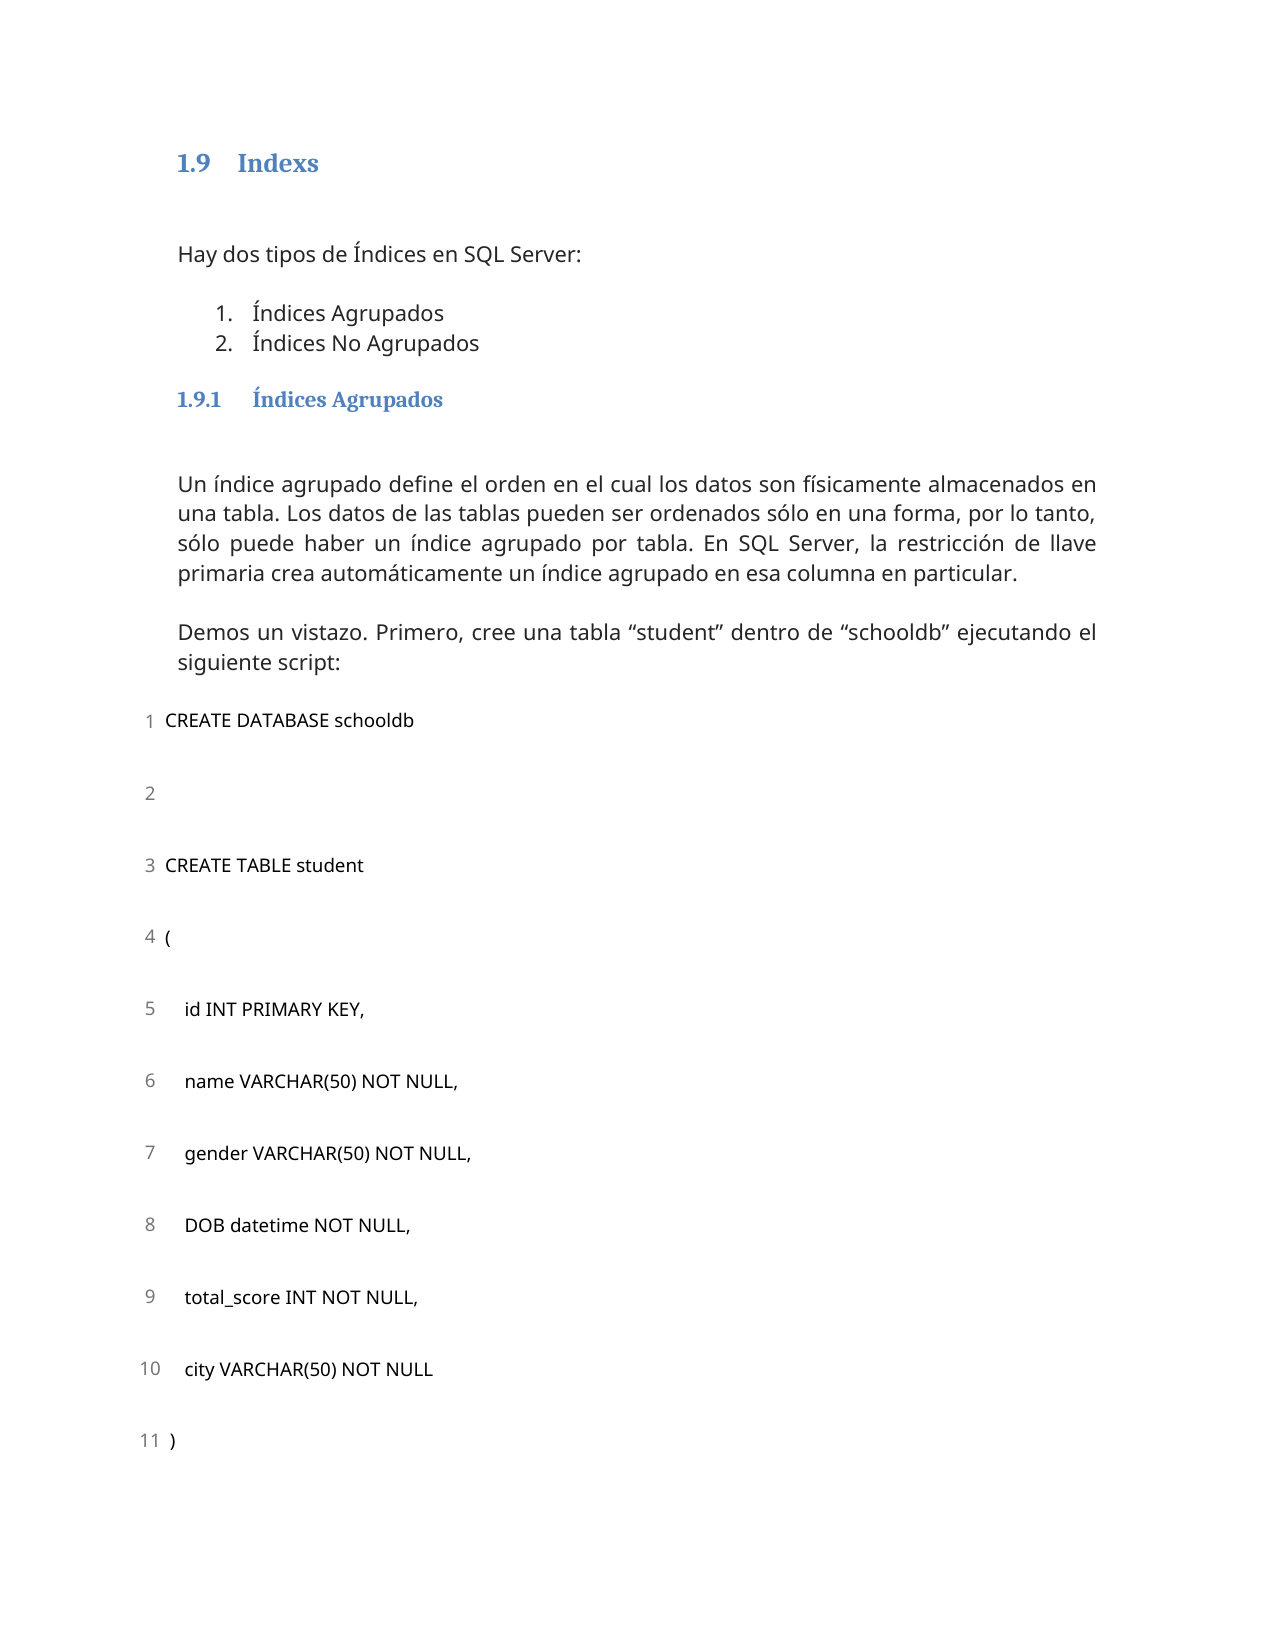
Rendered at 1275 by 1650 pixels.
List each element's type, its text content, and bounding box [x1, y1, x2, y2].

subtitle Indexs [177, 148, 1098, 179]
text Hay dos tipos de Índices en SQL Server: [177, 239, 1098, 269]
list Índices Agrupados [215, 298, 1098, 328]
list Índices No Agrupados [215, 328, 1098, 358]
text Demos un vistazo. Primero, cree una tabla “student” dentro de “schooldb” ejecutando el siguiente script: [177, 617, 1098, 677]
table_header CREATE DATABASE schooldb CREATE TABLE student ( id INT PRIMARY KEY, name VARCHAR(50) NOT NULL, gender VARCHAR(50) NOT NULL, DOB datetime NOT NULL, total_score INT NOT NULL, city VARCHAR(50) NOT NULL ) [163, 706, 1106, 1502]
subtitle Índices Agrupados [177, 387, 1098, 413]
text Un índice agrupado define el orden en el cual los datos son físicamente almacenados en una tabla. Los datos de las tablas pueden ser ordenados sólo en una forma, por lo tanto, sólo puede haber un índice agrupado por tabla. En SQL Server, la restricción de llave primaria crea automáticamente un índice agrupado en esa columna en particular. [177, 469, 1098, 588]
table_header 1 2 3 4 5 6 7 8 9 10 11 [137, 706, 163, 1502]
